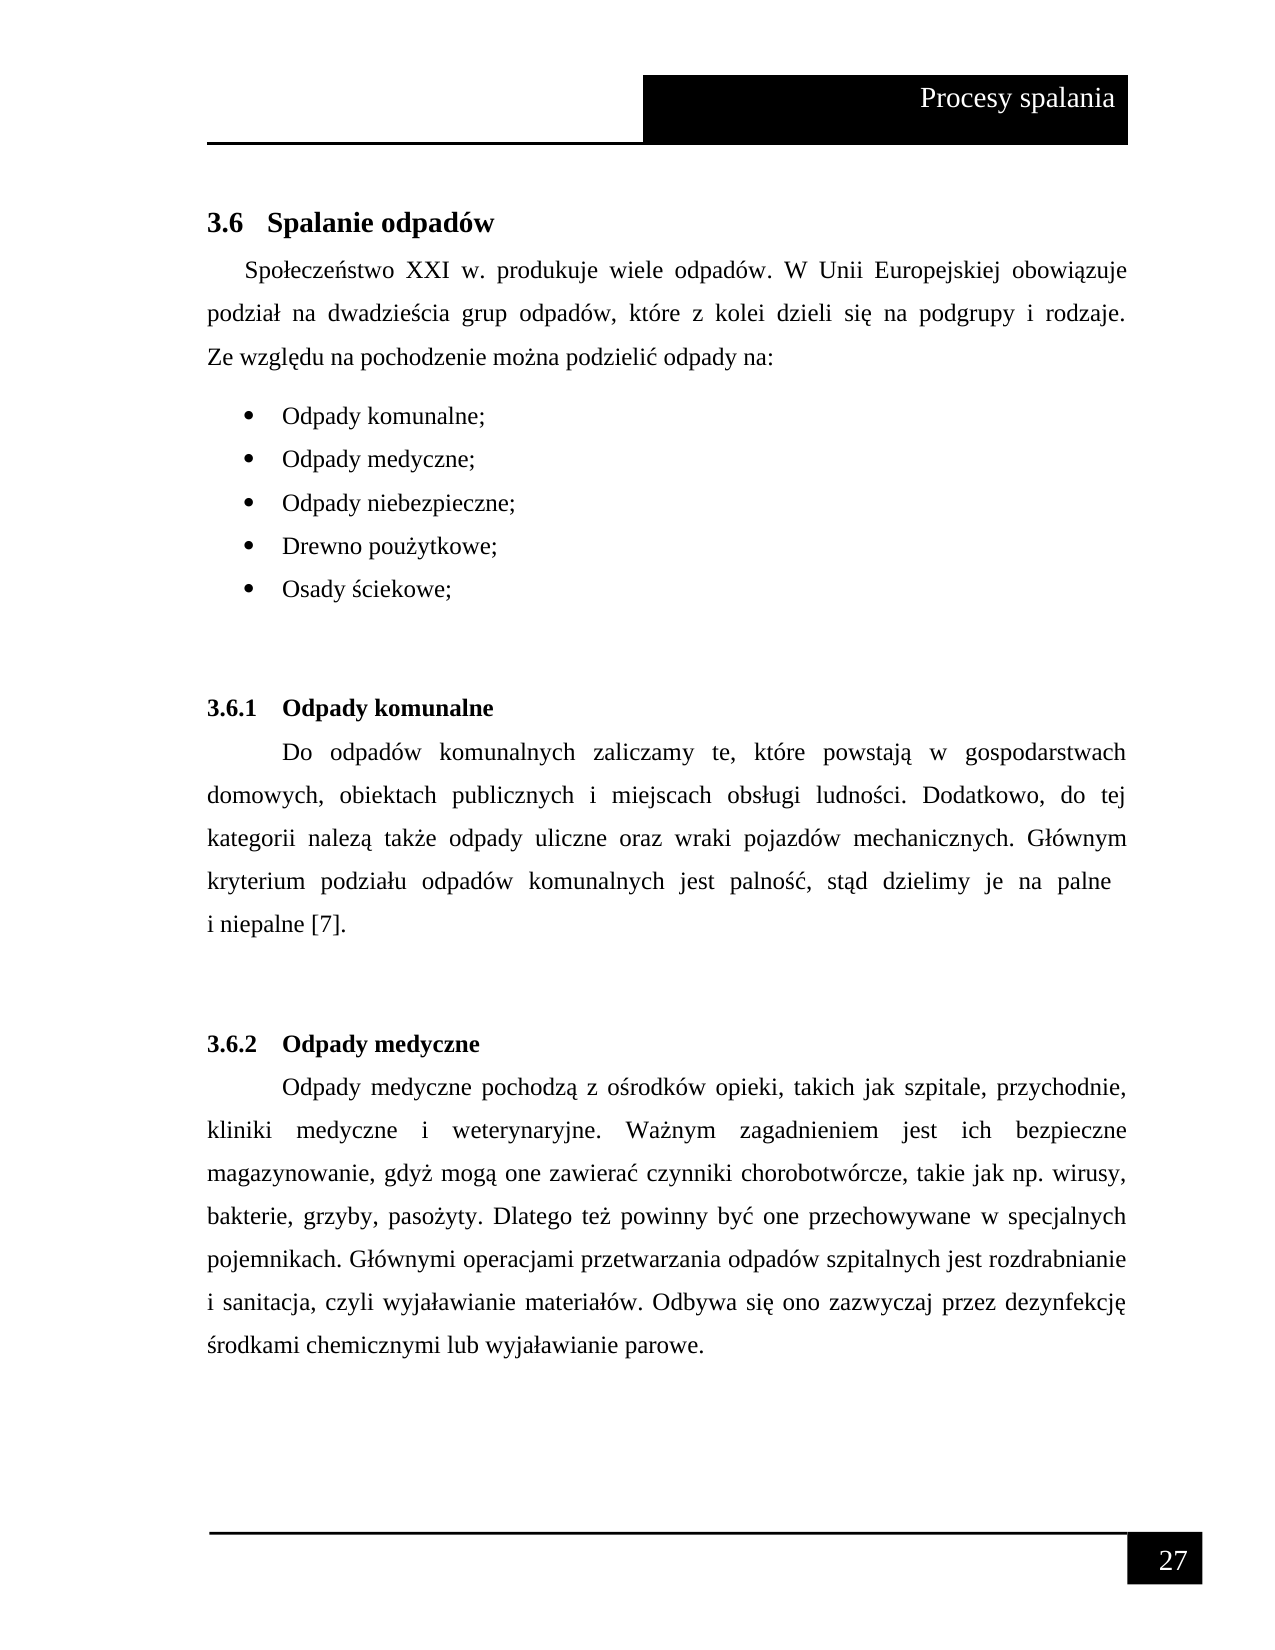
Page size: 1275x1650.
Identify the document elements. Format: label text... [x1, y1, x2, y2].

subtitle Spalanie odpadów [207, 205, 1127, 239]
list Drewno poużytkowe; [244, 531, 1127, 559]
list Odpady medyczne; [244, 444, 1127, 473]
list Osady ściekowe; [244, 574, 1127, 603]
subtitle Odpady medyczne [207, 1029, 1127, 1057]
text Społeczeństwo XXI w. produkuje wiele odpadów. W Unii Europejskiej obowiązuje podział na dwadzieścia grup odpadów, które z kolei dzieli się na podgrupy i rodzaje. Ze względu na pochodzenie można podzielić odpady na: [207, 255, 1127, 370]
text Odpady medyczne pochodzą z ośrodków opieki, takich jak szpitale, przychodnie, kliniki medyczne i weterynaryjne. Ważnym zagadnieniem jest ich bezpieczne magazynowanie, gdyż mogą one zawierać czynniki chorobotwórcze, takie jak np. wirusy, bakterie, grzyby, pasożyty. Dlatego też powinny być one przechowywane w specjalnych pojemnikach. Głównymi operacjami przetwarzania odpadów szpitalnych jest rozdrabnianie i sanitacja, czyli wyjaławianie materiałów. Odbywa się ono zazwyczaj przez dezynfekcję środkami chemicznymi lub wyjaławianie parowe. [207, 1072, 1127, 1359]
list Odpady niebezpieczne; [244, 488, 1127, 516]
list Odpady komunalne; [244, 401, 1127, 430]
text Do odpadów komunalnych zaliczamy te, które powstają w gospodarstwach domowych, obiektach publicznych i miejscach obsługi ludności. Dodatkowo, do tej kategorii nalezą także odpady uliczne oraz wraki pojazdów mechanicznych. Głównym kryterium podziału odpadów komunalnych jest palność, stąd dzielimy je na palne i niepalne [7]. [207, 737, 1127, 938]
subtitle Odpady komunalne [207, 693, 1127, 722]
